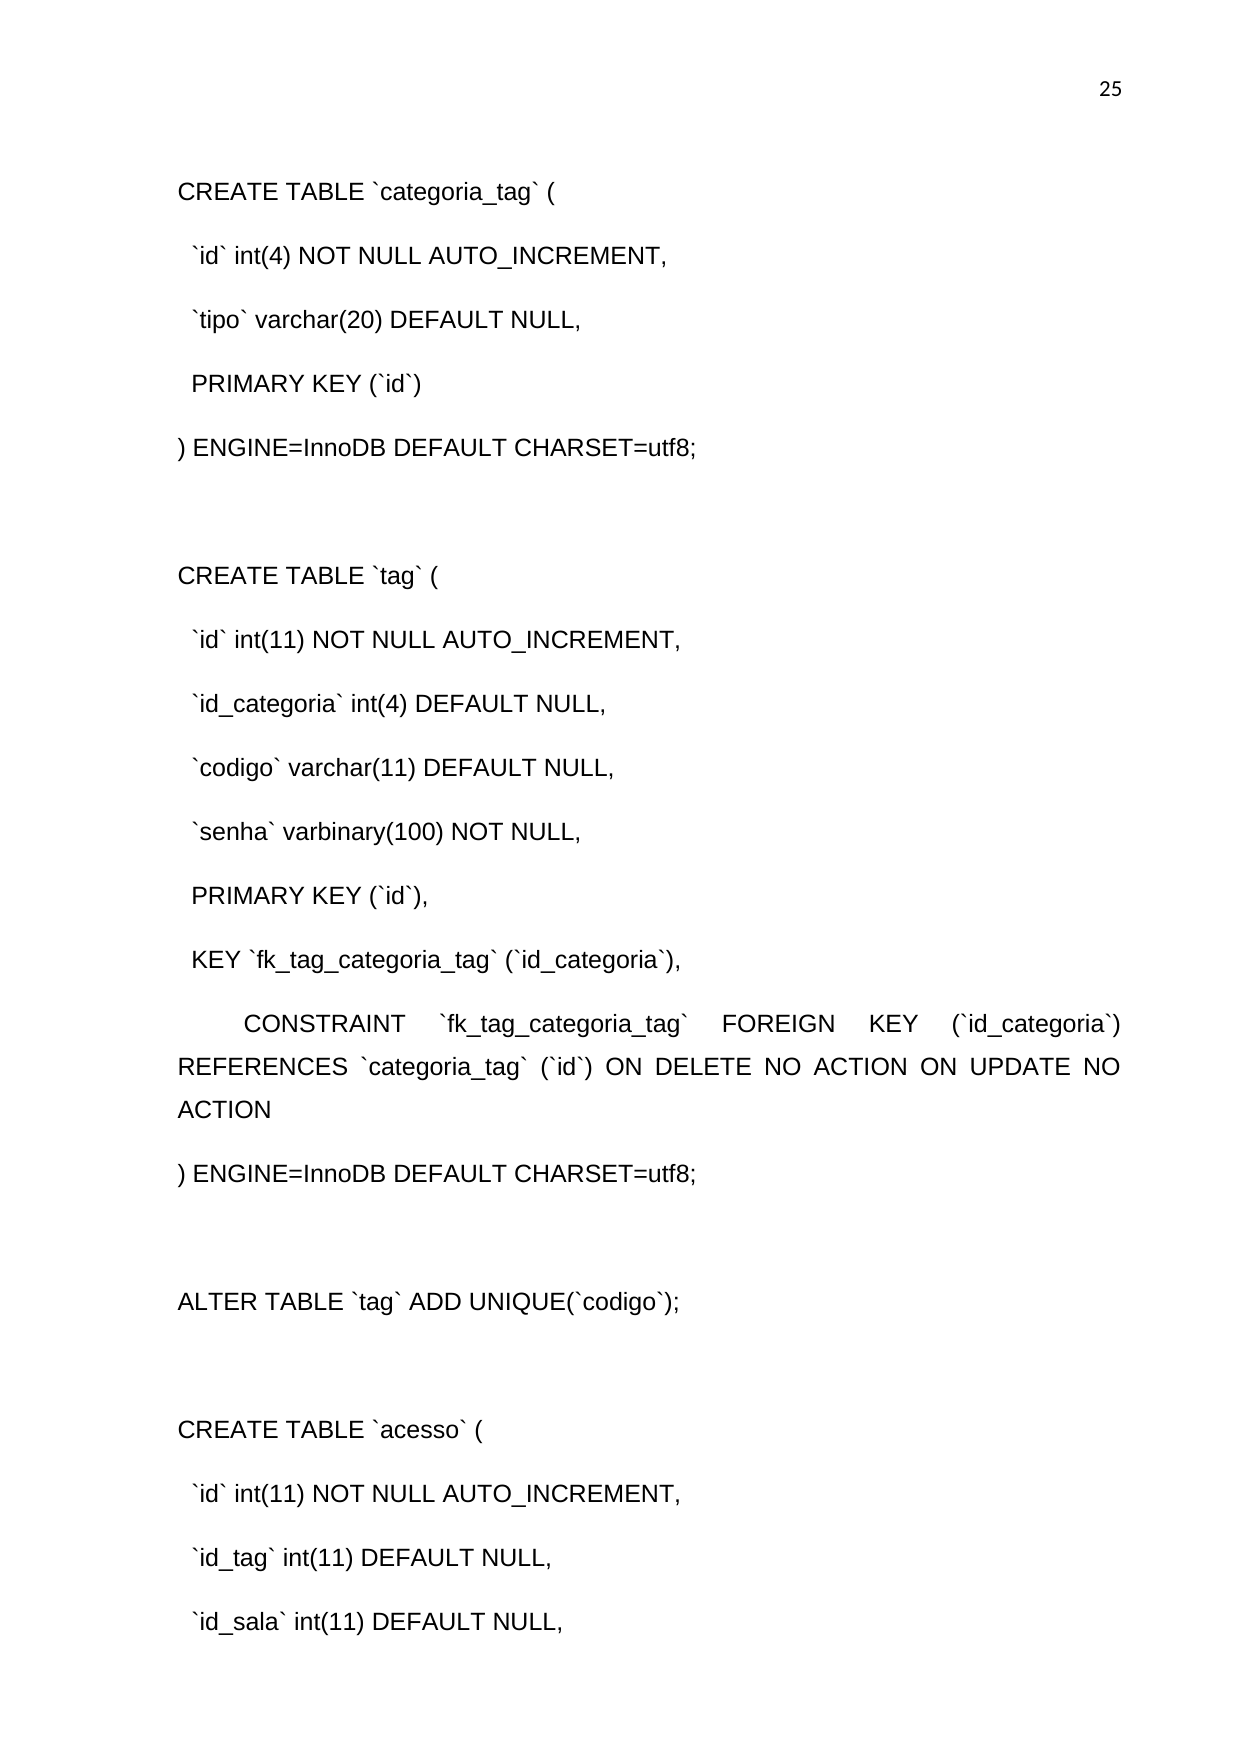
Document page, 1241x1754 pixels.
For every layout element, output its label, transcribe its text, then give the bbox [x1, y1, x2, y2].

text PRIMARY KEY (`id`) [177, 369, 1122, 398]
text ALTER TABLE `tag` ADD UNIQUE(`codigo`); [177, 1287, 1122, 1316]
text `id` int(4) NOT NULL AUTO_INCREMENT, [177, 241, 1122, 270]
text `id` int(11) NOT NULL AUTO_INCREMENT, [177, 625, 1122, 654]
text CREATE TABLE `acesso` ( [177, 1415, 1122, 1443]
text `id_sala` int(11) DEFAULT NULL, [177, 1607, 1122, 1635]
text `id` int(11) NOT NULL AUTO_INCREMENT, [177, 1479, 1122, 1507]
text ) ENGINE=InnoDB DEFAULT CHARSET=utf8; [177, 1159, 1122, 1188]
text `tipo` varchar(20) DEFAULT NULL, [177, 305, 1122, 334]
text `id_tag` int(11) DEFAULT NULL, [177, 1543, 1122, 1571]
text `senha` varbinary(100) NOT NULL, [177, 817, 1122, 846]
text ) ENGINE=InnoDB DEFAULT CHARSET=utf8; [177, 433, 1122, 462]
text CREATE TABLE `categoria_tag` ( [177, 177, 1122, 206]
text CREATE TABLE `tag` ( [177, 561, 1122, 590]
text KEY `fk_tag_categoria_tag` (`id_categoria`), [177, 945, 1122, 973]
text `id_categoria` int(4) DEFAULT NULL, [177, 689, 1122, 718]
text PRIMARY KEY (`id`), [177, 881, 1122, 909]
text CONSTRAINT `fk_tag_categoria_tag` FOREIGN KEY (`id_categoria`) REFERENCES `categoria_tag` (`id`) ON DELETE NO ACTION ON UPDATE NO ACTION [177, 1009, 1122, 1124]
text `codigo` varchar(11) DEFAULT NULL, [177, 753, 1122, 782]
